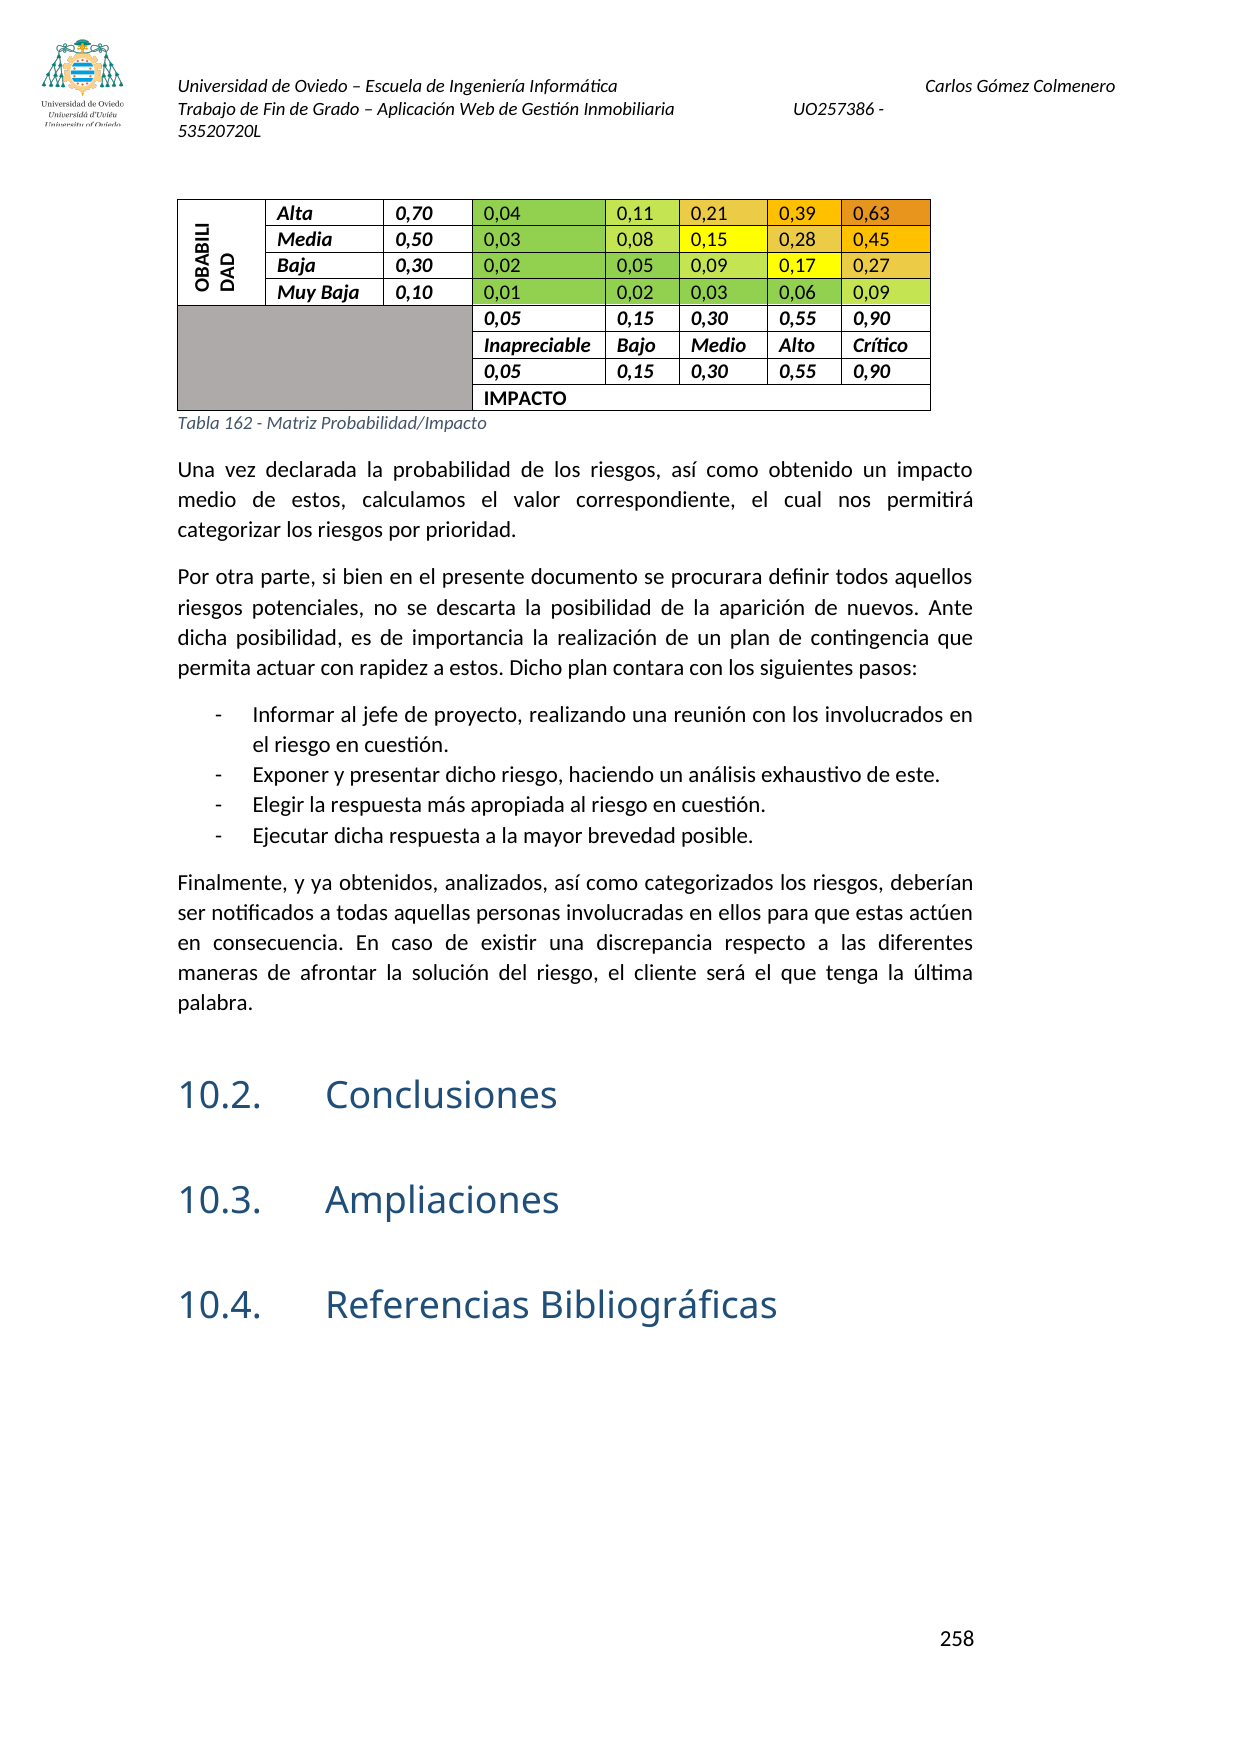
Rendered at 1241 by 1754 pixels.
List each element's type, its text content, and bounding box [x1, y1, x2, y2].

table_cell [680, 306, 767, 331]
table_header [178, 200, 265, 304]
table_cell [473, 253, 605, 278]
list Elegir la respuesta más apropiada al riesgo en cuestión. [215, 791, 974, 818]
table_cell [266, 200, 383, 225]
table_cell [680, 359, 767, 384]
text Una vez declarada la probabilidad de los riesgos, así como obtenido un impacto medio de estos, calculamos el valor correspondiente, el cual nos permitirá categorizar los riesgos por prioridad. [177, 455, 974, 543]
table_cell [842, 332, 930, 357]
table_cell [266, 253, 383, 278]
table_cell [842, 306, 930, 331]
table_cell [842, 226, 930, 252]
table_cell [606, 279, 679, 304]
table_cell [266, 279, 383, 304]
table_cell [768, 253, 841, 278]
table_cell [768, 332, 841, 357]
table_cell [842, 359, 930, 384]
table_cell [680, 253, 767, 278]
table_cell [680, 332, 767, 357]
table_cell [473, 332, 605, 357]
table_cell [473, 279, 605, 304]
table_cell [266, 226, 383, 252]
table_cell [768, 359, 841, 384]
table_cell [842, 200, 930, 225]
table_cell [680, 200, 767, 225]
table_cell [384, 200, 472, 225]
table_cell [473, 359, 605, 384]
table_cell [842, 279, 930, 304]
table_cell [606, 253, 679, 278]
subtitle Referencias Bibliográficas [177, 1279, 974, 1330]
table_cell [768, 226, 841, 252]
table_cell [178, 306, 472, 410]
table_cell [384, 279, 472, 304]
subtitle Conclusiones [177, 1069, 974, 1120]
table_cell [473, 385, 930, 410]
subtitle Ampliaciones [177, 1174, 974, 1225]
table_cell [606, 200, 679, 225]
text Finalmente, y ya obtenidos, analizados, así como categorizados los riesgos, deberían ser notificados a todas aquellas personas involucradas en ellos para que estas actúen en consecuencia. En caso de existir una discrepancia respecto a las diferentes maneras de afrontar la solución del riesgo, el cliente será el que tenga la última palabra. [177, 868, 974, 1016]
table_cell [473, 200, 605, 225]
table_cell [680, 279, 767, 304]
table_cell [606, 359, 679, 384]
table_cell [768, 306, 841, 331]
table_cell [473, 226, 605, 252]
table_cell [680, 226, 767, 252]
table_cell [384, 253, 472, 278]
text Por otra parte, si bien en el presente documento se procurara definir todos aquellos riesgos potenciales, no se descarta la posibilidad de la aparición de nuevos. Ante dicha posibilidad, es de importancia la realización de un plan de contingencia que permita actuar con rapidez a estos. Dicho plan contara con los siguientes pasos: [177, 562, 974, 681]
list Informar al jefe de proyecto, realizando una reunión con los involucrados en el riesgo en cuestión. [215, 700, 974, 758]
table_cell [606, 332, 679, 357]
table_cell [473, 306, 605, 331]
list Exponer y presentar dicho riesgo, haciendo un análisis exhaustivo de este. [215, 760, 974, 788]
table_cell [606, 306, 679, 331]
list Ejecutar dicha respuesta a la mayor brevedad posible. [215, 821, 974, 849]
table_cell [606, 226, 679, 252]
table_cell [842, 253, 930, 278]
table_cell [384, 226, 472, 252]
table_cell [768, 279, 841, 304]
picture [36, 38, 124, 126]
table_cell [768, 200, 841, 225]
